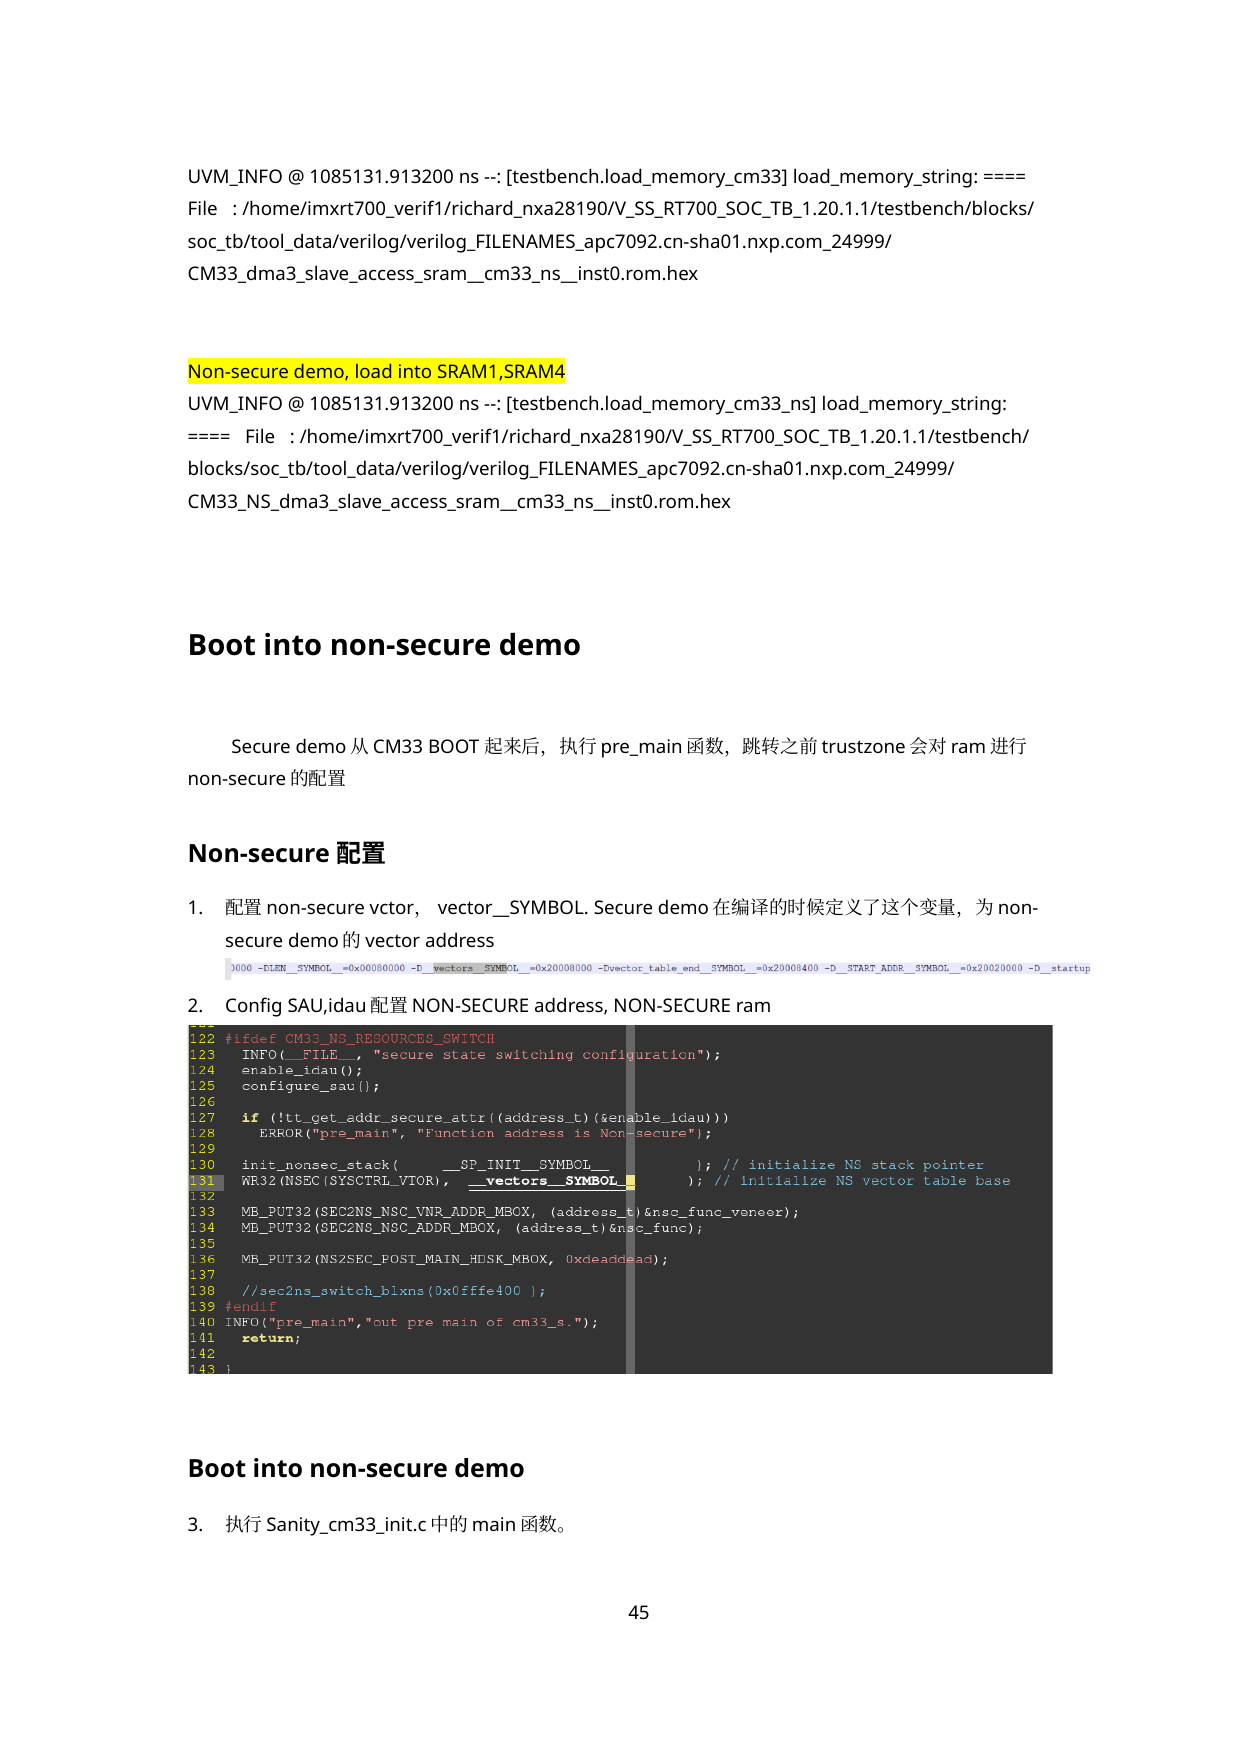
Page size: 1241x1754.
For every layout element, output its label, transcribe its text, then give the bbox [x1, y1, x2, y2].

subtitle Boot into non-secure demo [187, 611, 1053, 676]
subtitle Non-secure 配置 [187, 819, 1053, 884]
text Secure demo从CM33 BOOT 起来后，执行pre_main函数，跳转之前trustzone会对ram进行non-secure的配置 [187, 729, 1053, 794]
list 配置non-secure vctor， vector__SYMBOL. Secure demo在编译的时候定义了这个变量，为non-secure demo的vector address [187, 891, 1053, 956]
text Non-secure demo, load into SRAM1,SRAM4 [187, 355, 1053, 387]
picture [187, 1025, 1053, 1374]
text UVM_INFO @ 1085131.913200 ns --: [testbench.load_memory_cm33] load_memory_string: ==== File : /home/imxrt700_verif1/richard_nxa28190/V_SS_RT700_SOC_TB_1.20.1.1/testbench/blocks/soc_tb/tool_data/verilog/verilog_FILENAMES_apc7092.cn-sha01.nxp.com_24999/CM33_dma3_slave_access_sram__cm33_ns__inst0.rom.hex [187, 160, 1053, 290]
subtitle Boot into non-secure demo [187, 1436, 1053, 1501]
picture [225, 958, 1091, 980]
list Config SAU,idau配置NON-SECURE address, NON-SECURE ram [187, 988, 1053, 1021]
list 执行Sanity_cm33_init.c中的main函数。 [187, 1507, 1053, 1540]
text UVM_INFO @ 1085131.913200 ns --: [testbench.load_memory_cm33_ns] load_memory_string: ==== File : /home/imxrt700_verif1/richard_nxa28190/V_SS_RT700_SOC_TB_1.20.1.1/testbench/blocks/soc_tb/tool_data/verilog/verilog_FILENAMES_apc7092.cn-sha01.nxp.com_24999/CM33_NS_dma3_slave_access_sram__cm33_ns__inst0.rom.hex [187, 387, 1053, 517]
